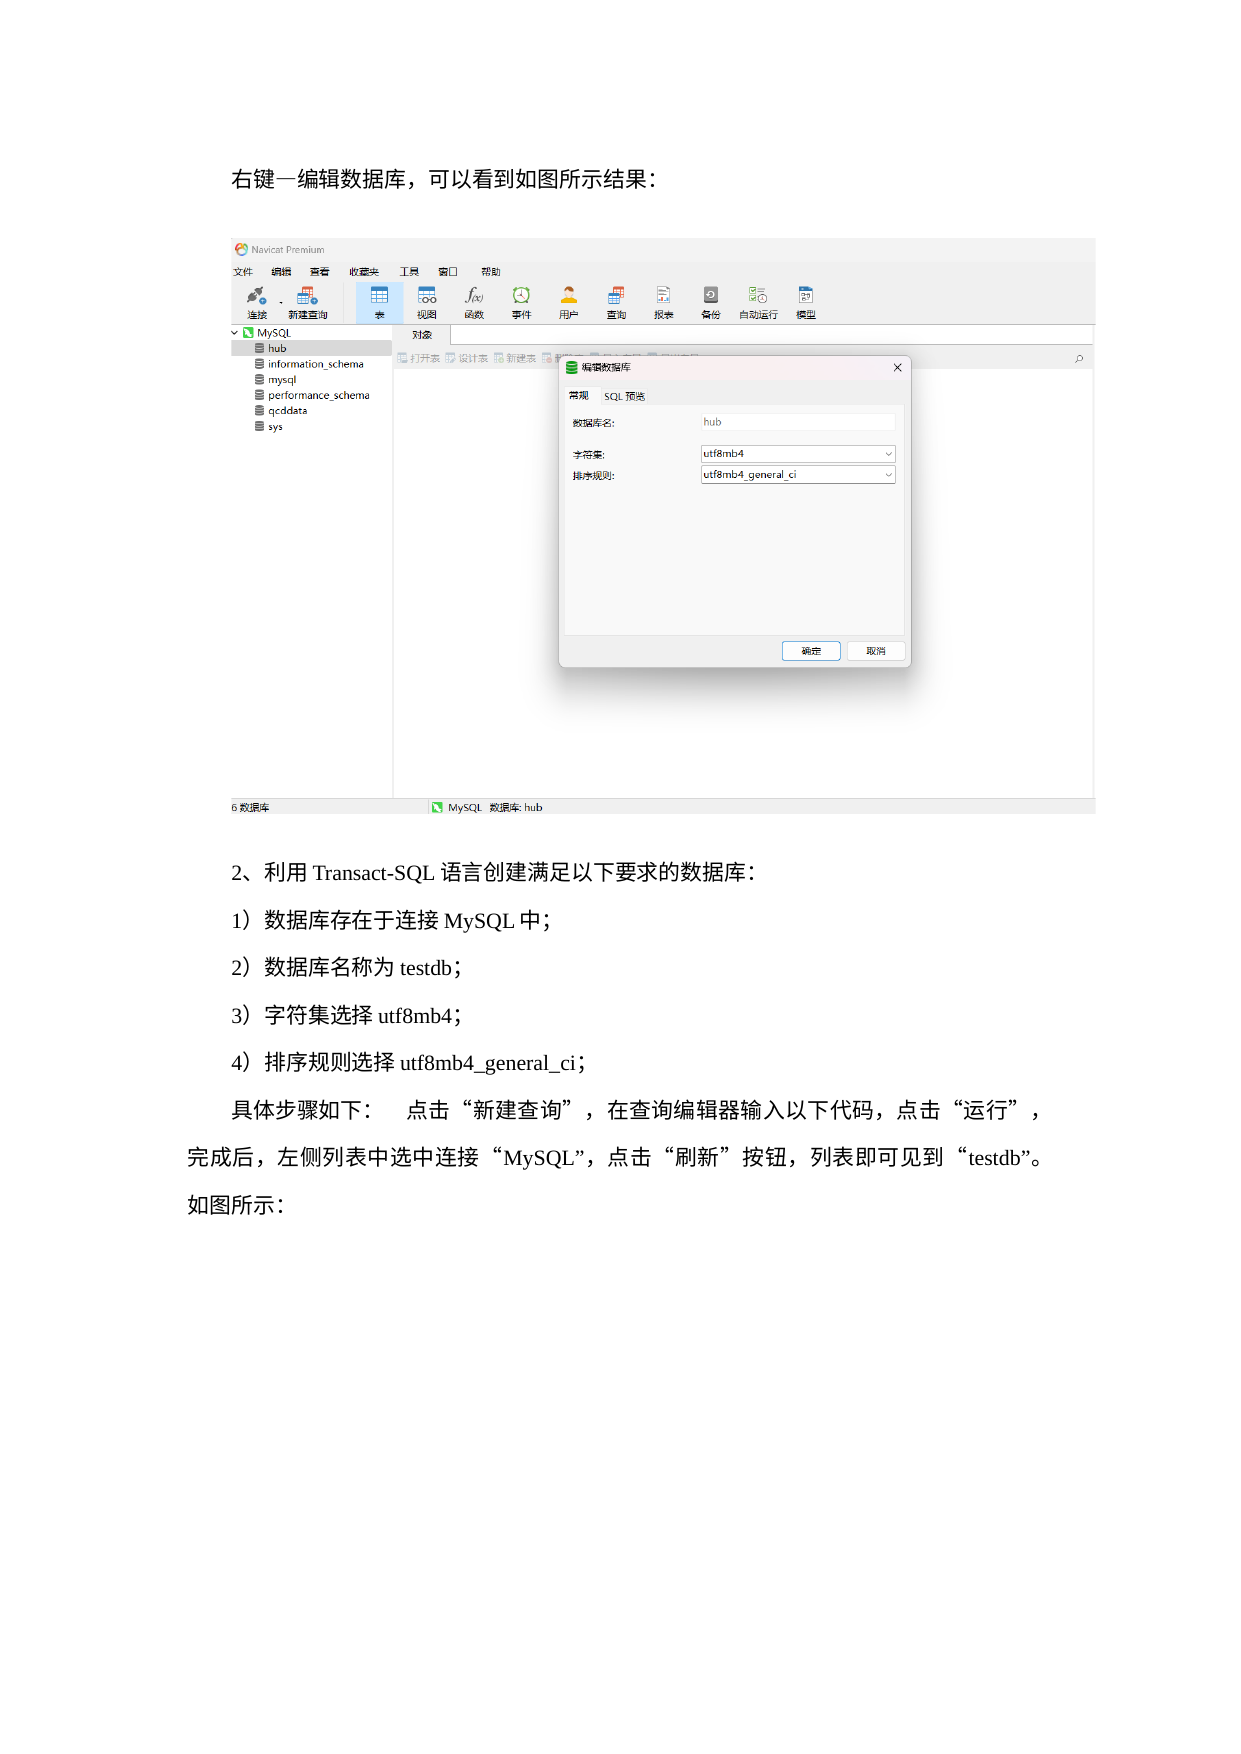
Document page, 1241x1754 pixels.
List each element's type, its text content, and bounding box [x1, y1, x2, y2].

text 3）字符集选择utf8mb4； [187, 998, 1053, 1029]
text 具体步骤如下： 点击“新建查询”，在查询编辑器输入以下代码，点击“运行”，完成后，左侧列表中选中连接“MySQL”，点击“刷新”按钮，列表即可见到“testdb”。如图所示： [187, 1093, 1053, 1219]
picture [231, 238, 1096, 814]
text 4）排序规则选择utf8mb4_general_ci； [187, 1045, 1053, 1077]
text 1）数据库存在于连接MySQL中； [187, 903, 1053, 934]
text 2）数据库名称为testdb； [187, 950, 1053, 982]
text 右键—编辑数据库，可以看到如图所示结果： [187, 162, 1053, 194]
text 2、利用Transact-SQL语言创建满足以下要求的数据库： [187, 855, 1053, 887]
